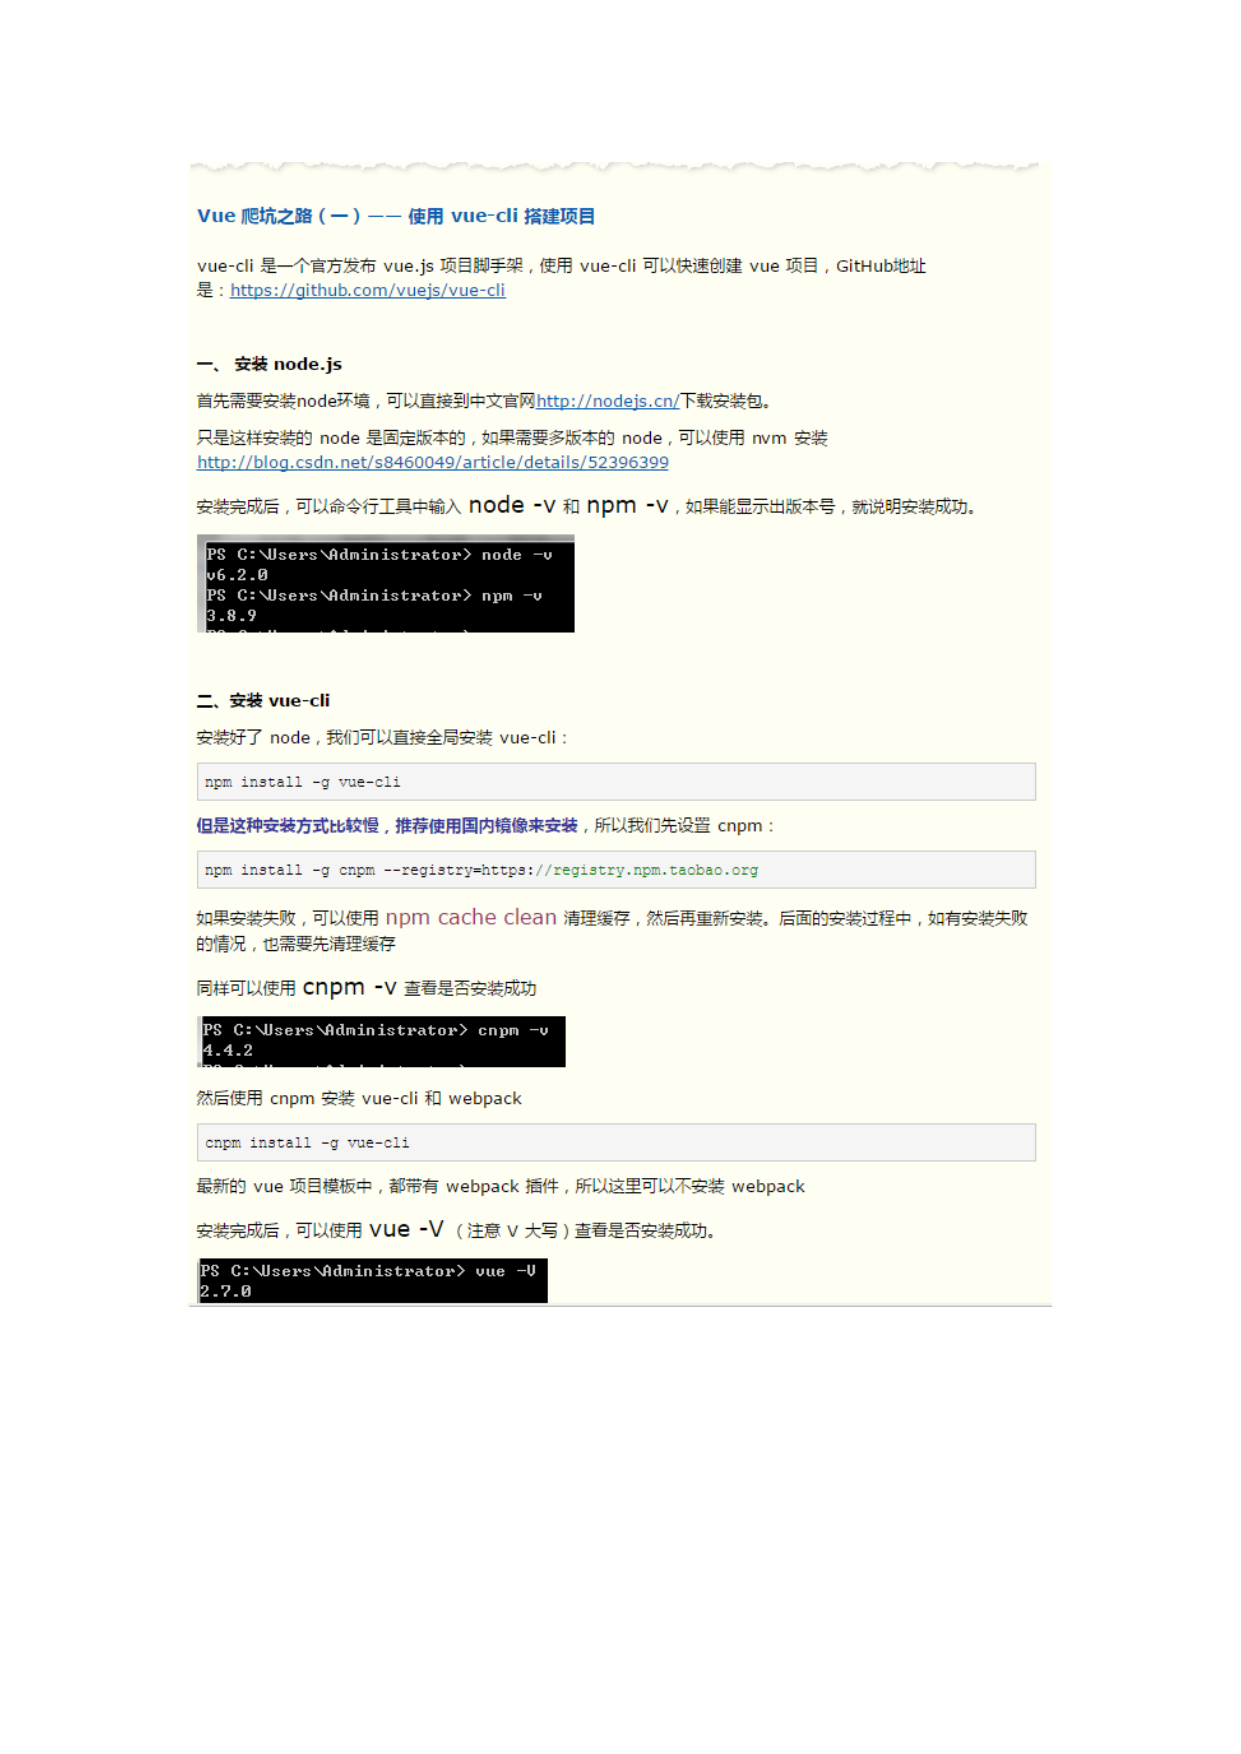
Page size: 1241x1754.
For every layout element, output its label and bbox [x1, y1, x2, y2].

picture [187, 162, 1053, 1307]
